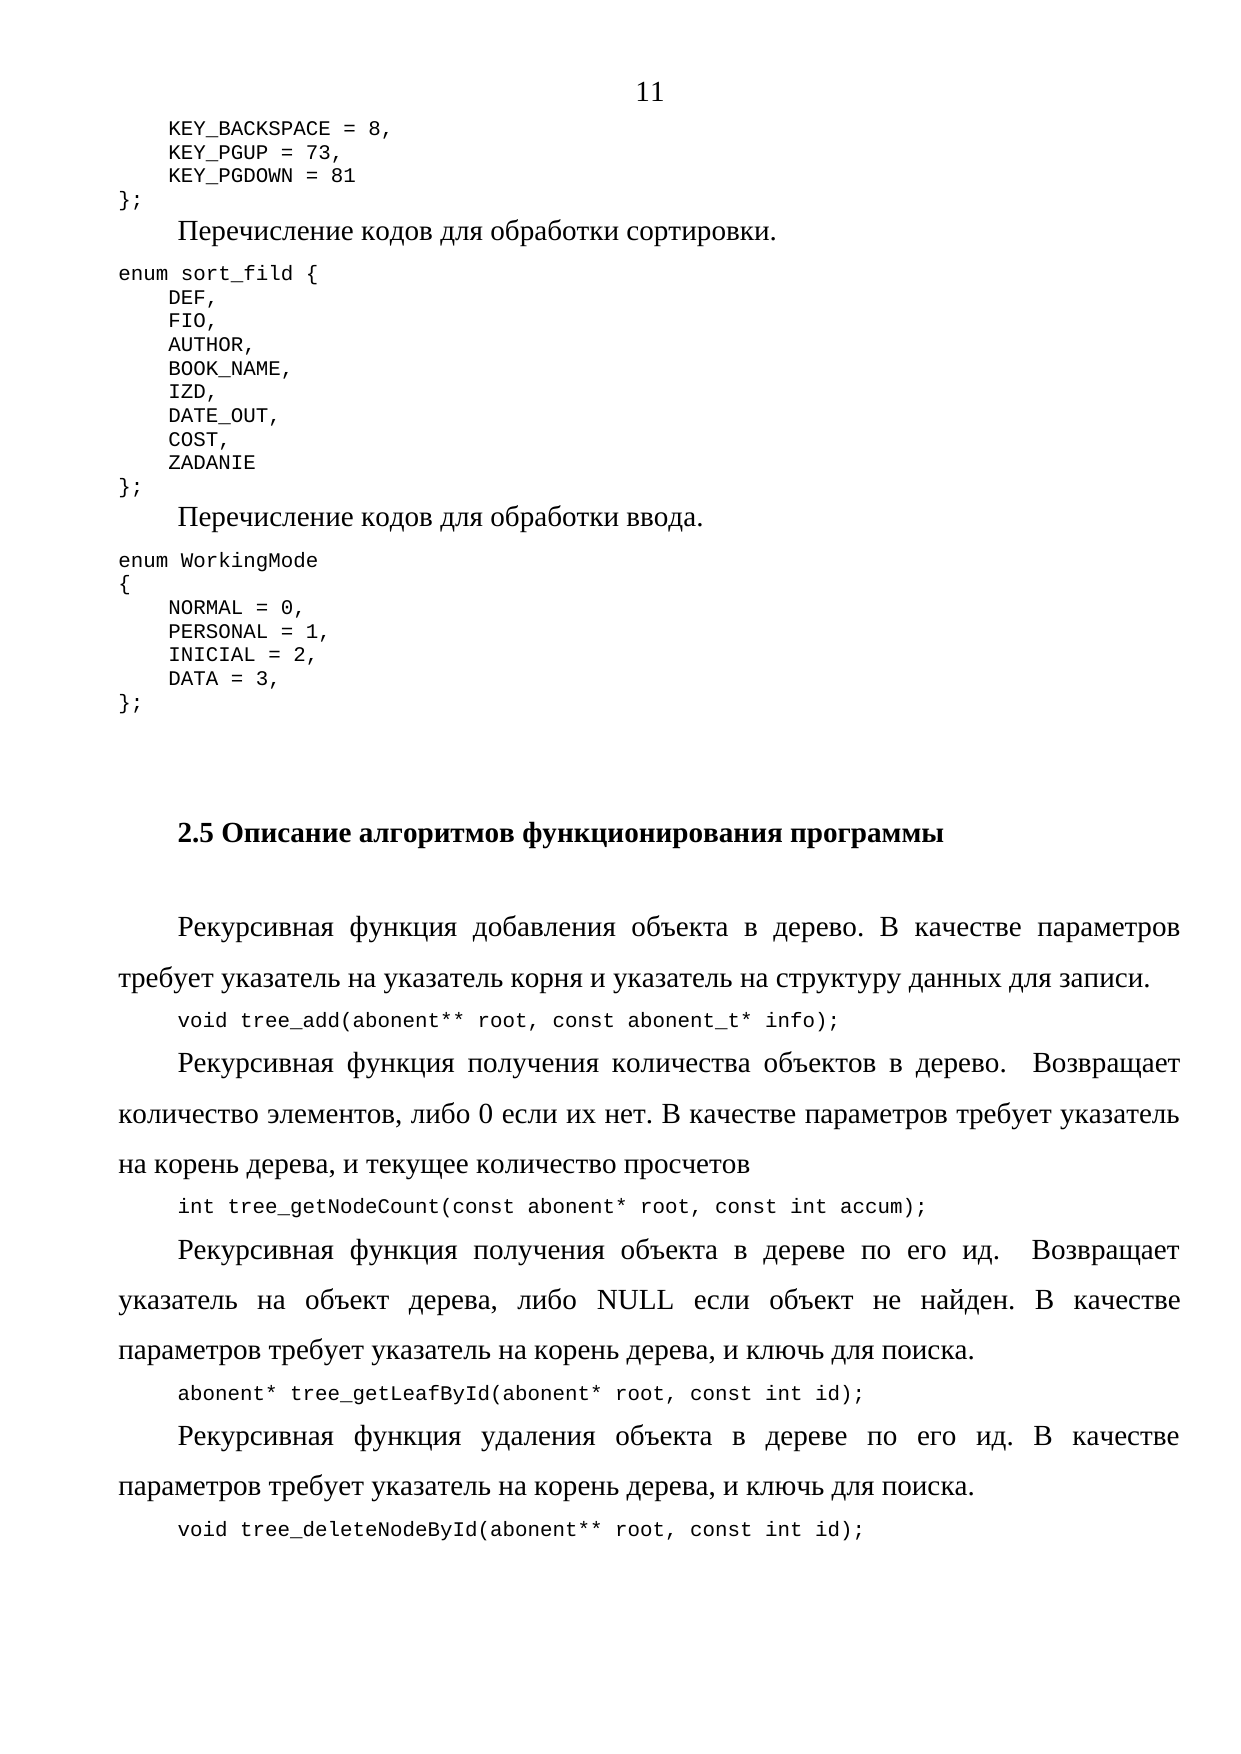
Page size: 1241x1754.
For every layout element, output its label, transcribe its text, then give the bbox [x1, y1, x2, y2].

text Перечисление кодов для обработки ввода. [118, 499, 1181, 533]
text DEF, [118, 287, 1181, 310]
text Перечисление кодов для обработки сортировки. [118, 213, 1181, 246]
text }; [118, 692, 1181, 715]
text KEY_BACKSPACE = 8, [118, 118, 1181, 142]
text Рекурсивная функция удаления объекта в дереве по его ид. В качестве параметров требует указатель на корень дерева, и ключь для поиска. [118, 1418, 1181, 1502]
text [118, 1519, 1181, 1542]
text DATA = 3, [118, 668, 1181, 692]
text FIO, [118, 310, 1181, 334]
text AUTHOR, [118, 334, 1181, 358]
text int tree_getNodeCount(const abonent* root, const int accum); [118, 1196, 1181, 1220]
subtitle Описание алгоритмов функционирования программы [118, 815, 1181, 849]
text abonent* tree_getLeafById(abonent* root, const int id); [118, 1383, 1181, 1406]
text }; [118, 189, 1181, 213]
text KEY_PGUP = 73, [118, 142, 1181, 165]
text PERSONAL = 1, [118, 621, 1181, 644]
text Рекурсивная функция получения объекта в дереве по его ид. Возвращает указатель на объект дерева, либо NULL если объект не найден. В качестве параметров требует указатель на корень дерева, и ключь для поиска. [118, 1232, 1181, 1366]
text ZADANIE [118, 452, 1181, 476]
text }; [118, 476, 1181, 499]
text NORMAL = 0, [118, 597, 1181, 621]
text DATE_OUT, [118, 405, 1181, 428]
text IZD, [118, 381, 1181, 405]
text Рекурсивная функция добавления объекта в дерево. В качестве параметров требует указатель на указатель корня и указатель на структуру данных для записи. [118, 909, 1181, 993]
text void tree_add(abonent** root, const abonent_t* info); [118, 1010, 1181, 1034]
text COST, [118, 428, 1181, 452]
text KEY_PGDOWN = 81 [118, 165, 1181, 189]
text INICIAL = 2, [118, 644, 1181, 668]
text { [118, 573, 1181, 597]
text Рекурсивная функция получения количества объектов в дерево. Возвращает количество элементов, либо 0 если их нет. В качестве параметров требует указатель на корень дерева, и текущее количество просчетов [118, 1045, 1181, 1179]
text enum sort_fild { [118, 263, 1181, 287]
text BOOK_NAME, [118, 358, 1181, 381]
text enum WorkingMode [118, 550, 1181, 573]
